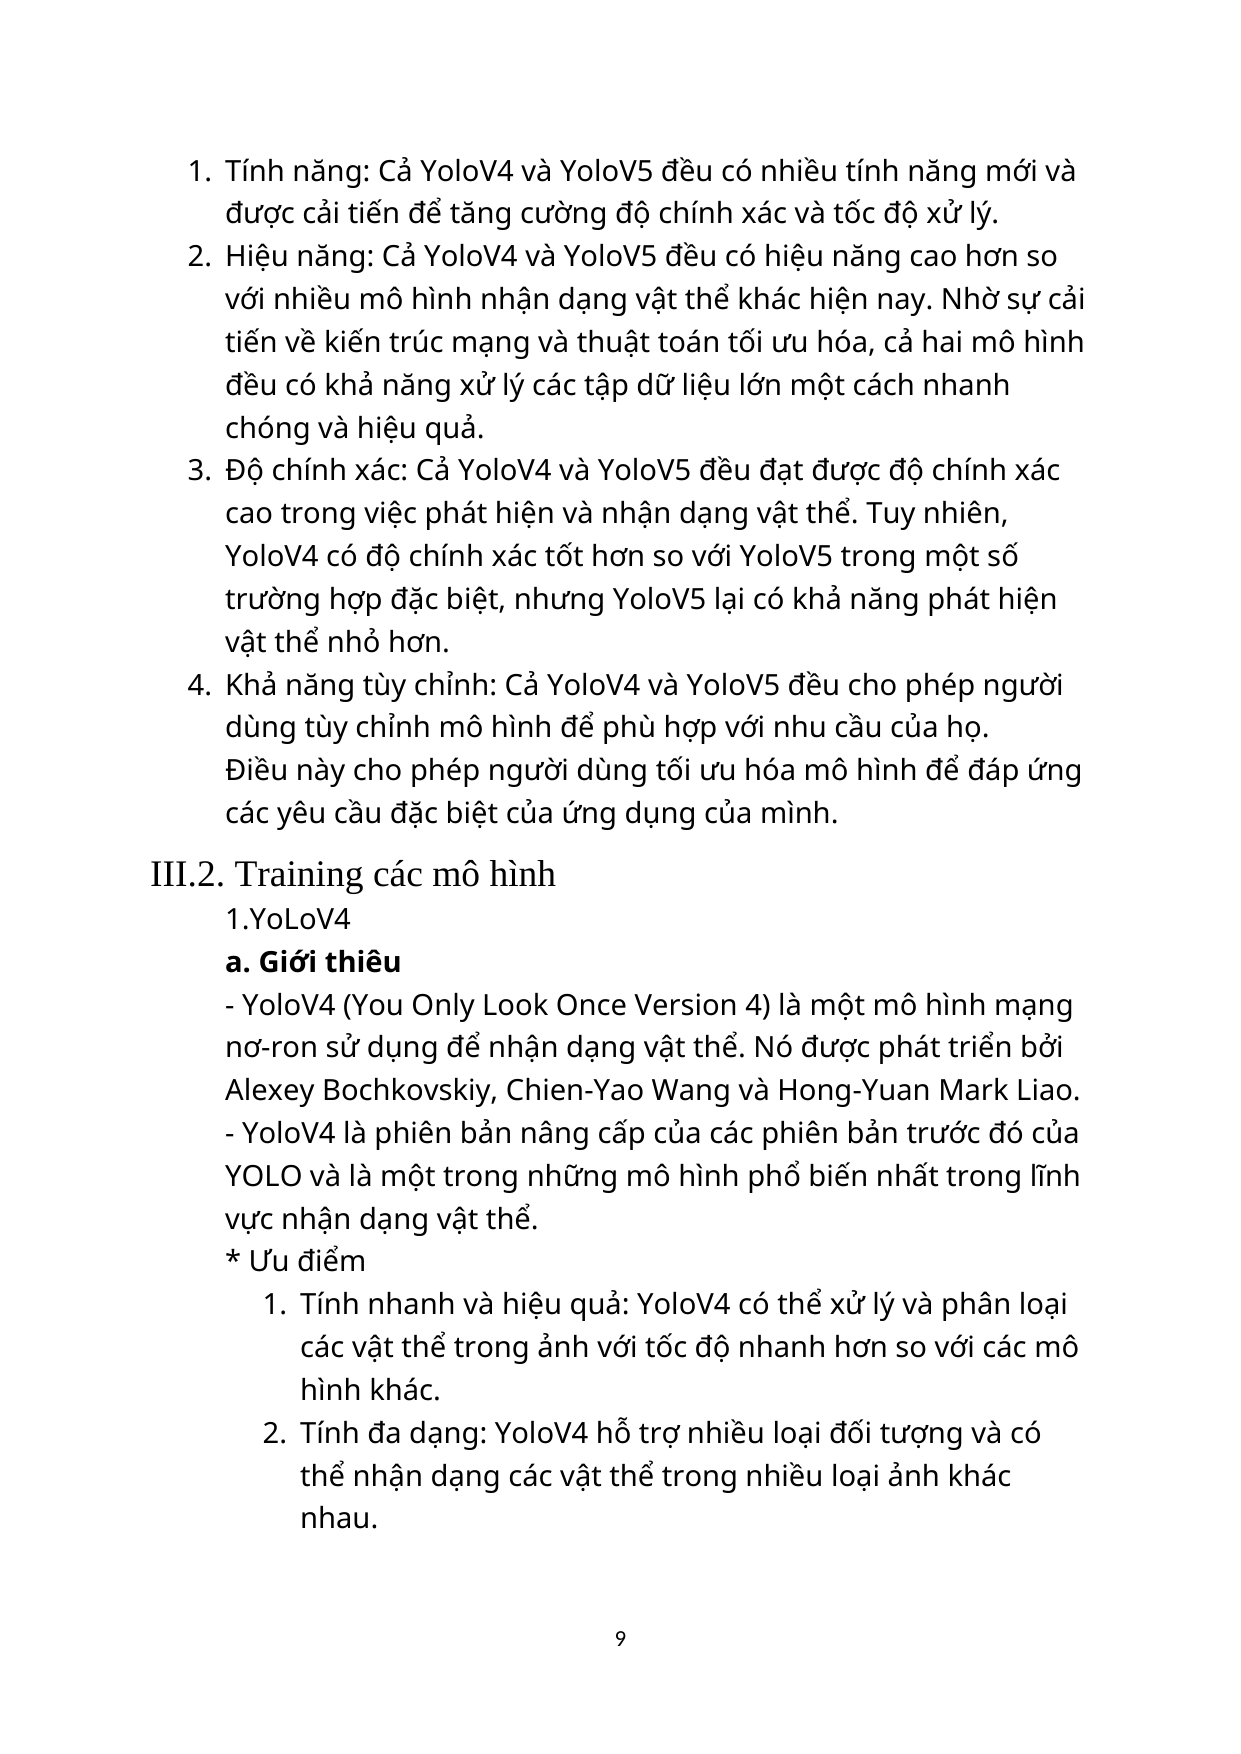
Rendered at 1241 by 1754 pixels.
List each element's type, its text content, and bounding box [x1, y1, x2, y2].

list a. Giới thiêu [225, 941, 1090, 981]
list Tính năng: Cả YoloV4 và YoloV5 đều có nhiều tính năng mới và được cải tiến để tăng cường độ chính xác và tốc độ xử lý. [187, 150, 1090, 232]
list Điều này cho phép người dùng tối ưu hóa mô hình để đáp ứng các yêu cầu đặc biệt của ứng dụng của mình. [225, 749, 1090, 832]
list Hiệu năng: Cả YoloV4 và YoloV5 đều có hiệu năng cao hơn so với nhiều mô hình nhận dạng vật thể khác hiện nay. Nhờ sự cải tiến về kiến trúc mạng và thuật toán tối ưu hóa, cả hai mô hình đều có khả năng xử lý các tập dữ liệu lớn một cách nhanh chóng và hiệu quả. [187, 236, 1090, 447]
list Tính nhanh và hiệu quả: YoloV4 có thể xử lý và phân loại các vật thể trong ảnh với tốc độ nhanh hơn so với các mô hình khác. [262, 1283, 1090, 1409]
list - YoloV4 là phiên bản nâng cấp của các phiên bản trước đó của YOLO và là một trong những mô hình phổ biến nhất trong lĩnh vực nhận dạng vật thể. [225, 1112, 1090, 1238]
list 1.YoLoV4 [225, 898, 1090, 938]
list Tính đa dạng: YoloV4 hỗ trợ nhiều loại đối tượng và có thể nhận dạng các vật thể trong nhiều loại ảnh khác nhau. [262, 1412, 1090, 1537]
subtitle III.2. Training các mô hình [150, 852, 1090, 895]
list - YoloV4 (You Only Look Once Version 4) là một mô hình mạng nơ-ron sử dụng để nhận dạng vật thể. Nó được phát triển bởi Alexey Bochkovskiy, Chien-Yao Wang và Hong-Yuan Mark Liao. [225, 984, 1090, 1109]
list Khả năng tùy chỉnh: Cả YoloV4 và YoloV5 đều cho phép người dùng tùy chỉnh mô hình để phù hợp với nhu cầu của họ. [187, 664, 1090, 746]
list * Ưu điểm [225, 1241, 1090, 1280]
list Độ chính xác: Cả YoloV4 và YoloV5 đều đạt được độ chính xác cao trong việc phát hiện và nhận dạng vật thể. Tuy nhiên, YoloV4 có độ chính xác tốt hơn so với YoloV5 trong một số trường hợp đặc biệt, nhưng YoloV5 lại có khả năng phát hiện vật thể nhỏ hơn. [187, 450, 1090, 661]
